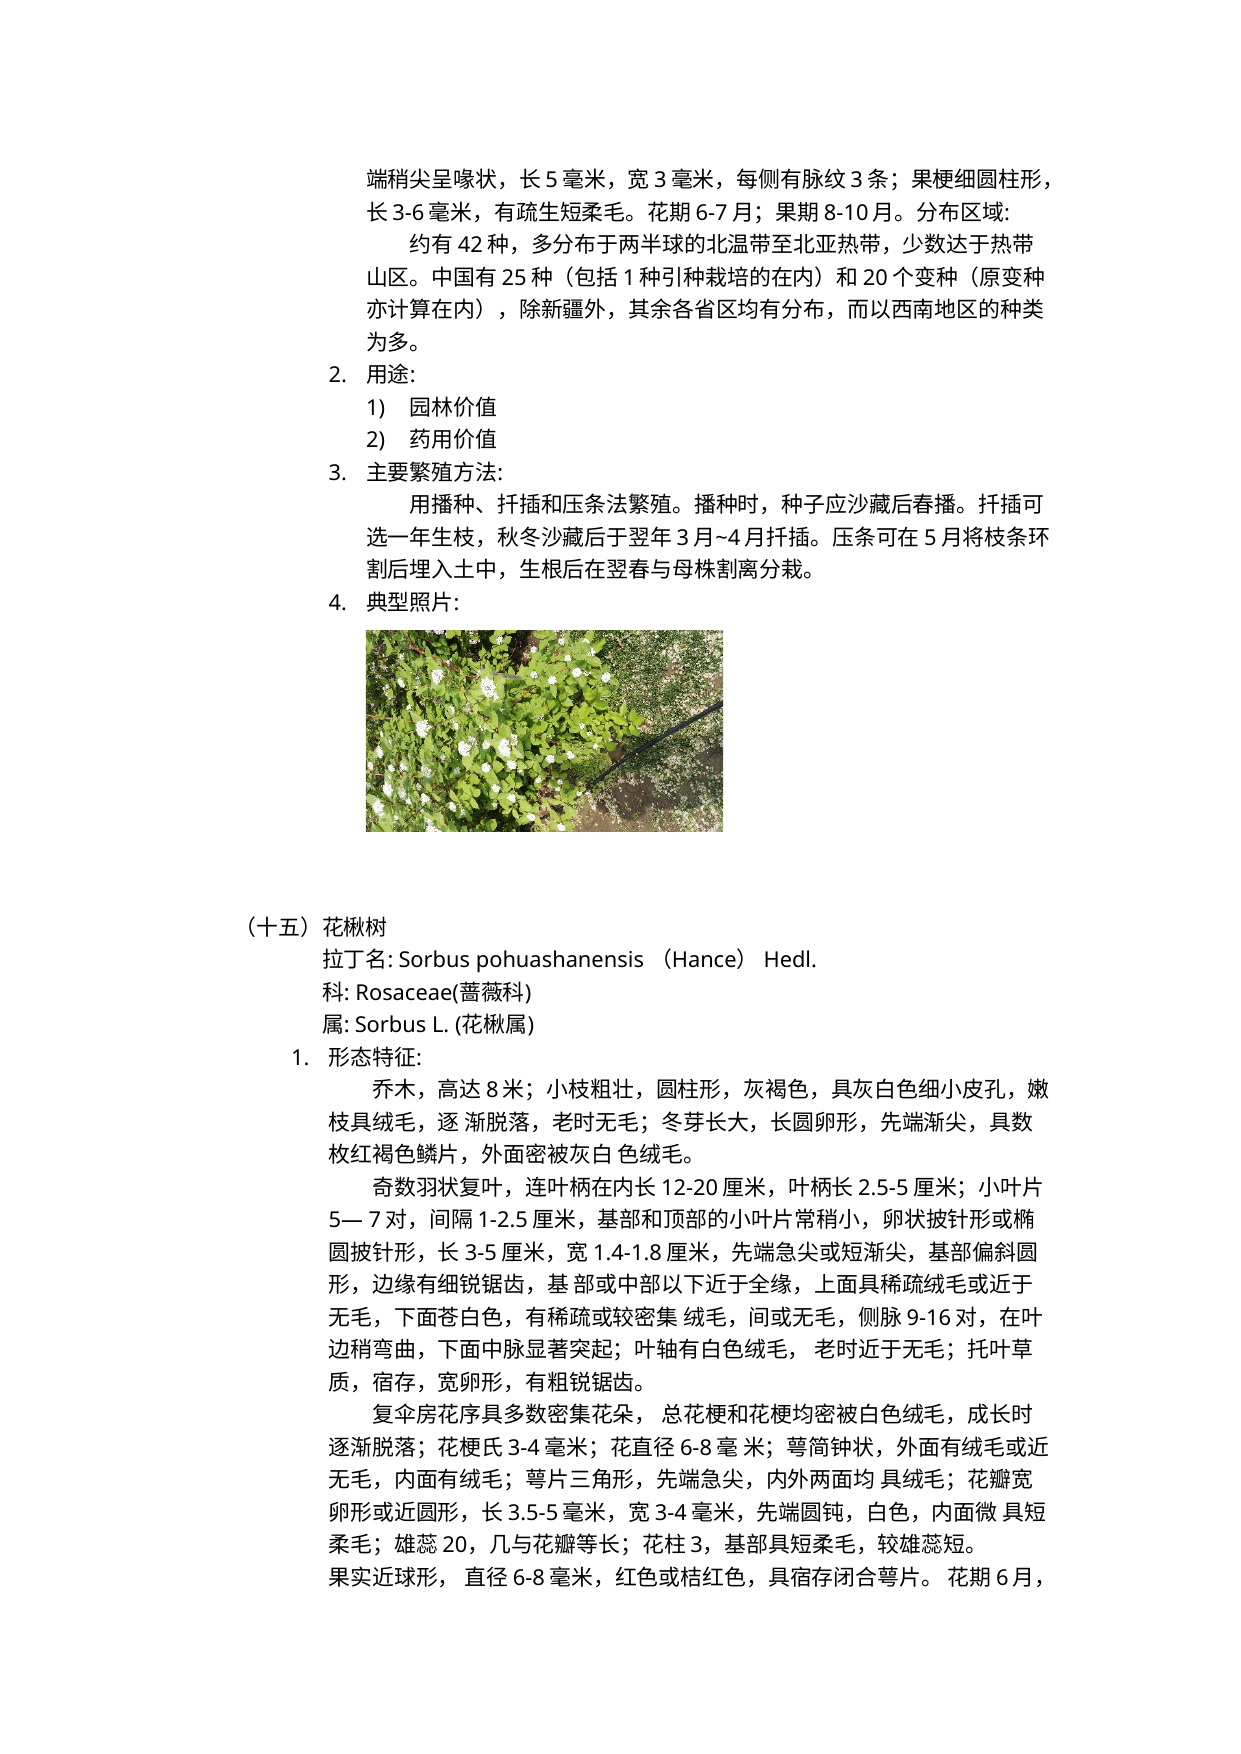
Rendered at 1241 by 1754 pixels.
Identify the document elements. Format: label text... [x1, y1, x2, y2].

list 典型照片: [328, 584, 1053, 617]
picture [365, 630, 724, 832]
list 主要繁殖方法: [328, 454, 1053, 487]
list 用途: [328, 357, 1053, 389]
text （十五）花楸树 [234, 909, 1053, 942]
list 约有42种，多分布于两半球的北温带至北亚热带，少数达于热带山区。中国有25种（包括1种引种栽培的在内）和20个变种（原变种亦计算在内），除新疆外，其余各省区均有分布，而以西南地区的种类为多。 [366, 227, 1053, 357]
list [328, 1559, 1053, 1592]
list 科: Rosaceae(蔷薇科) [278, 974, 1053, 1007]
list 奇数羽状复叶，连叶柄在内长12-20厘米，叶柄长2.5-5厘米；小叶片5— 7对，间隔1-2.5厘米，基部和顶部的小叶片常稍小，卵状披针形或椭圆披针形，长 3-5厘米，宽1.4-1.8厘米，先端急尖或短渐尖，基部偏斜圆形，边缘有细锐锯齿，基 部或中部以下近于全缘，上面具稀疏绒毛或近于无毛，下面苍白色，有稀疏或较密集 绒毛，间或无毛，侧脉9-16对，在叶边稍弯曲，下面中脉显著突起；叶轴有白色绒毛， 老时近于无毛；托叶草质，宿存，宽卵形，有粗锐锯齿。 [328, 1169, 1053, 1397]
list 拉丁名: Sorbus pohuashanensis （Hance） Hedl. [278, 942, 1053, 974]
list 属: Sorbus L. (花楸属) [278, 1007, 1053, 1039]
list 复伞房花序具多数密集花朵， 总花梗和花梗均密被白色绒毛，成长时逐渐脱落；花梗氏3-4毫米；花直径6-8毫 米；萼简钟状，外面有绒毛或近无毛，内面有绒毛；萼片三角形，先端急尖，内外两面均 具绒毛；花瓣宽卵形或近圆形，长3.5-5毫米，宽3-4毫米，先端圆钝，白色，内面微 具短柔毛；雄蕊20，几与花瓣等长；花柱3，基部具短柔毛，较雄蕊短。 [328, 1397, 1053, 1559]
list 乔木，高达8米；小枝粗壮，圆柱形，灰褐色，具灰白色细小皮孔，嫩枝具绒毛，逐 渐脱落，老时无毛；冬芽长大，长圆卵形，先端渐尖，具数枚红褐色鳞片，外面密被灰白 色绒毛。 [328, 1072, 1053, 1169]
list 园林价值 [366, 389, 1053, 422]
list 药用价值 [366, 422, 1053, 454]
list 用播种、扦插和压条法繁殖。播种时，种子应沙藏后春播。扦插可选一年生枝，秋冬沙藏后于翌年3月~4月扦插。压条可在5月将枝条环割后埋入土中，生根后在翌春与母株割离分栽。 [366, 487, 1053, 584]
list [366, 162, 1053, 227]
list 形态特征: [291, 1039, 1053, 1072]
